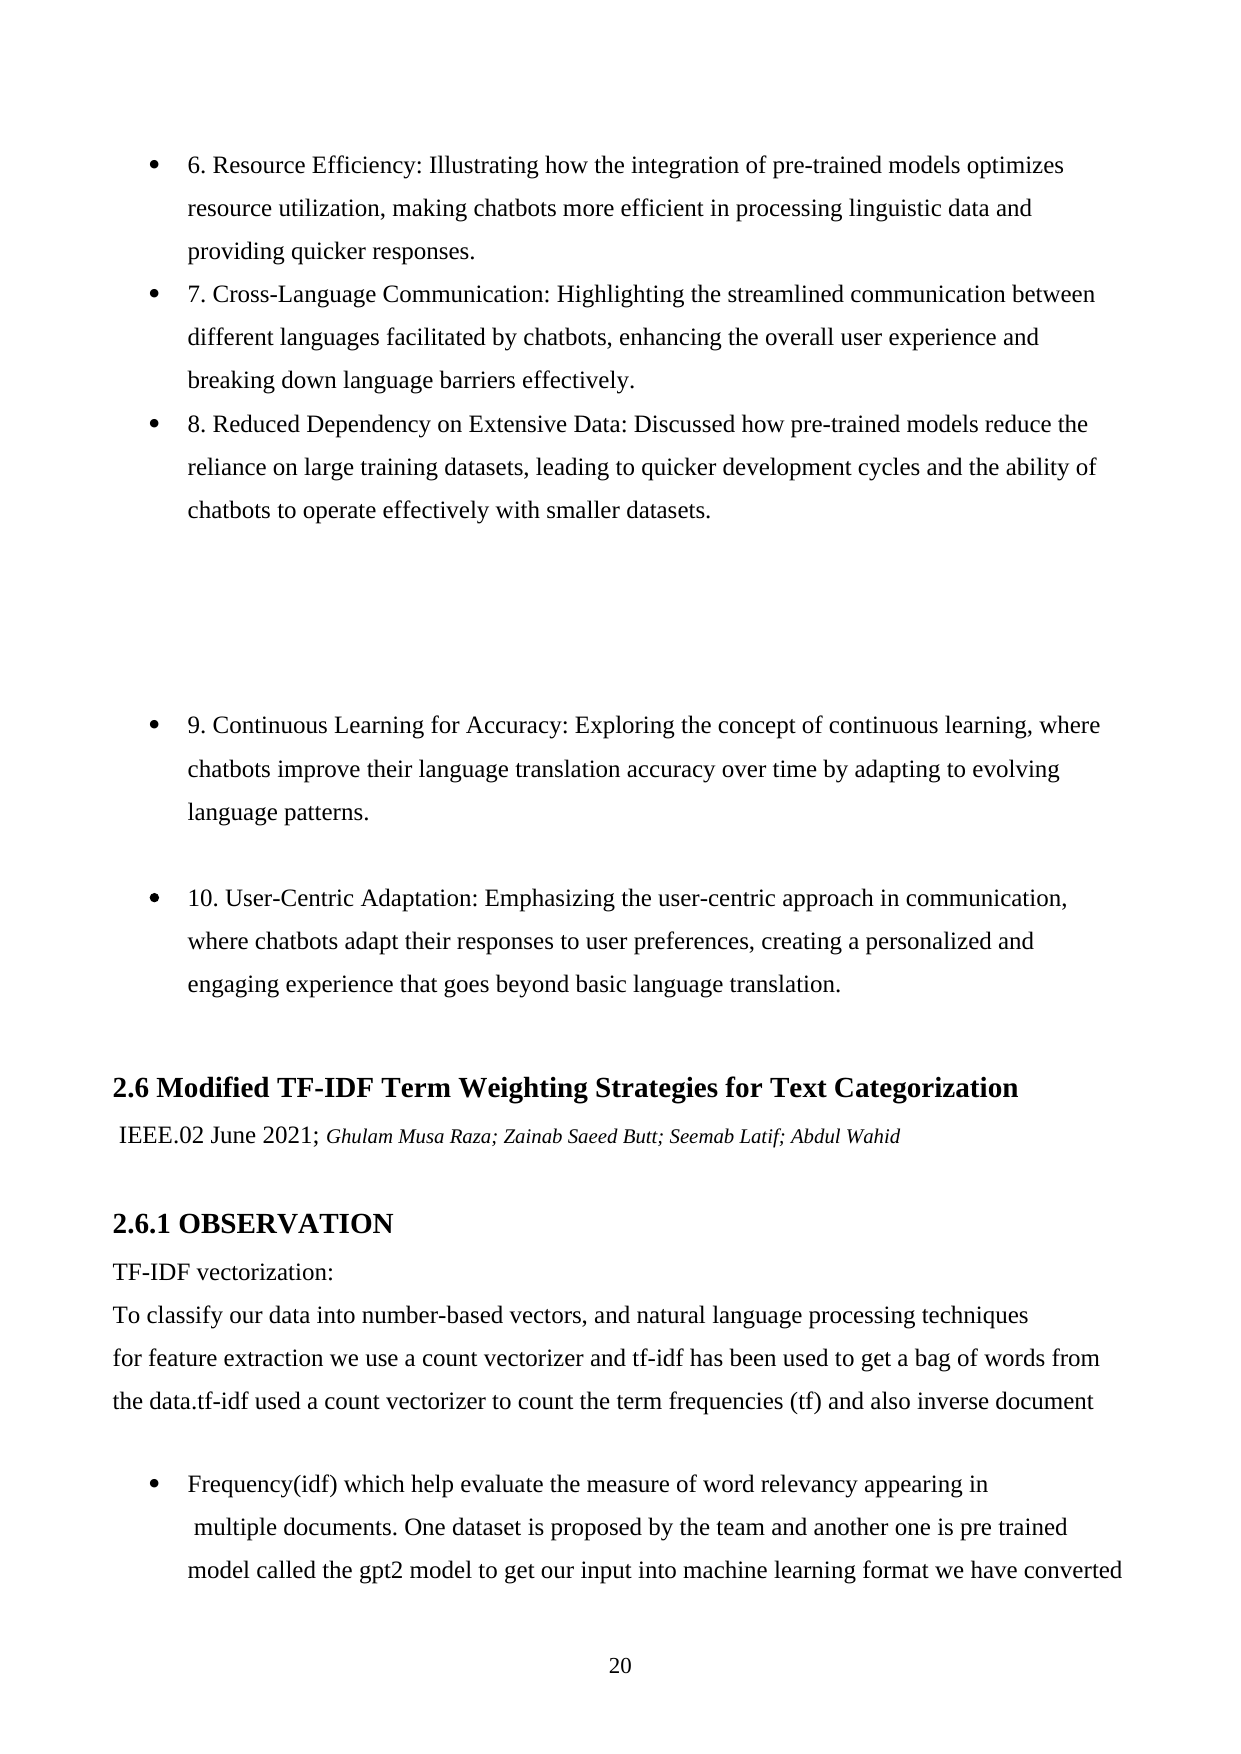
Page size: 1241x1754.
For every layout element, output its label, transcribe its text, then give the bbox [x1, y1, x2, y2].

list 7. Cross-Language Communication: Highlighting the streamlined communication between different languages facilitated by chatbots, enhancing the overall user experience and breaking down language barriers effectively. [150, 279, 1128, 394]
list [187, 1512, 1128, 1584]
list 10. User-Centric Adaptation: Emphasizing the user-centric approach in communication, where chatbots adapt their responses to user preferences, creating a personalized and engaging experience that goes beyond basic language translation. [150, 883, 1128, 998]
list 2.6 Modified TF-IDF Term Weighting Strategies for Text Categorization [112, 1070, 1128, 1103]
list Frequency(idf) which help evaluate the measure of word relevancy appearing in [150, 1469, 1128, 1498]
list To classify our data into number-based vectors, and natural language processing techniques [112, 1300, 1128, 1329]
text for feature extraction we use a count vectorizer and tf-idf has been used to get a bag of words from the data.tf-idf used a count vectorizer to count the term frequencies (tf) and also inverse document [112, 1343, 1128, 1415]
list 2.6.1 OBSERVATION [112, 1207, 1128, 1240]
list IEEE.02 June 2021; Ghulam Musa Raza; Zainab Saeed Butt; Seemab Latif; Abdul Wahid [112, 1120, 1128, 1149]
list 6. Resource Efficiency: Illustrating how the integration of pre-trained models optimizes resource utilization, making chatbots more efficient in processing linguistic data and providing quicker responses. [150, 150, 1128, 265]
list 8. Reduced Dependency on Extensive Data: Discussed how pre-trained models reduce the reliance on large training datasets, leading to quicker development cycles and the ability of chatbots to operate effectively with smaller datasets. [150, 409, 1128, 524]
list TF-IDF vectorization: [112, 1257, 1128, 1286]
list 9. Continuous Learning for Accuracy: Exploring the concept of continuous learning, where chatbots improve their language translation accuracy over time by adapting to evolving language patterns. [150, 711, 1128, 826]
